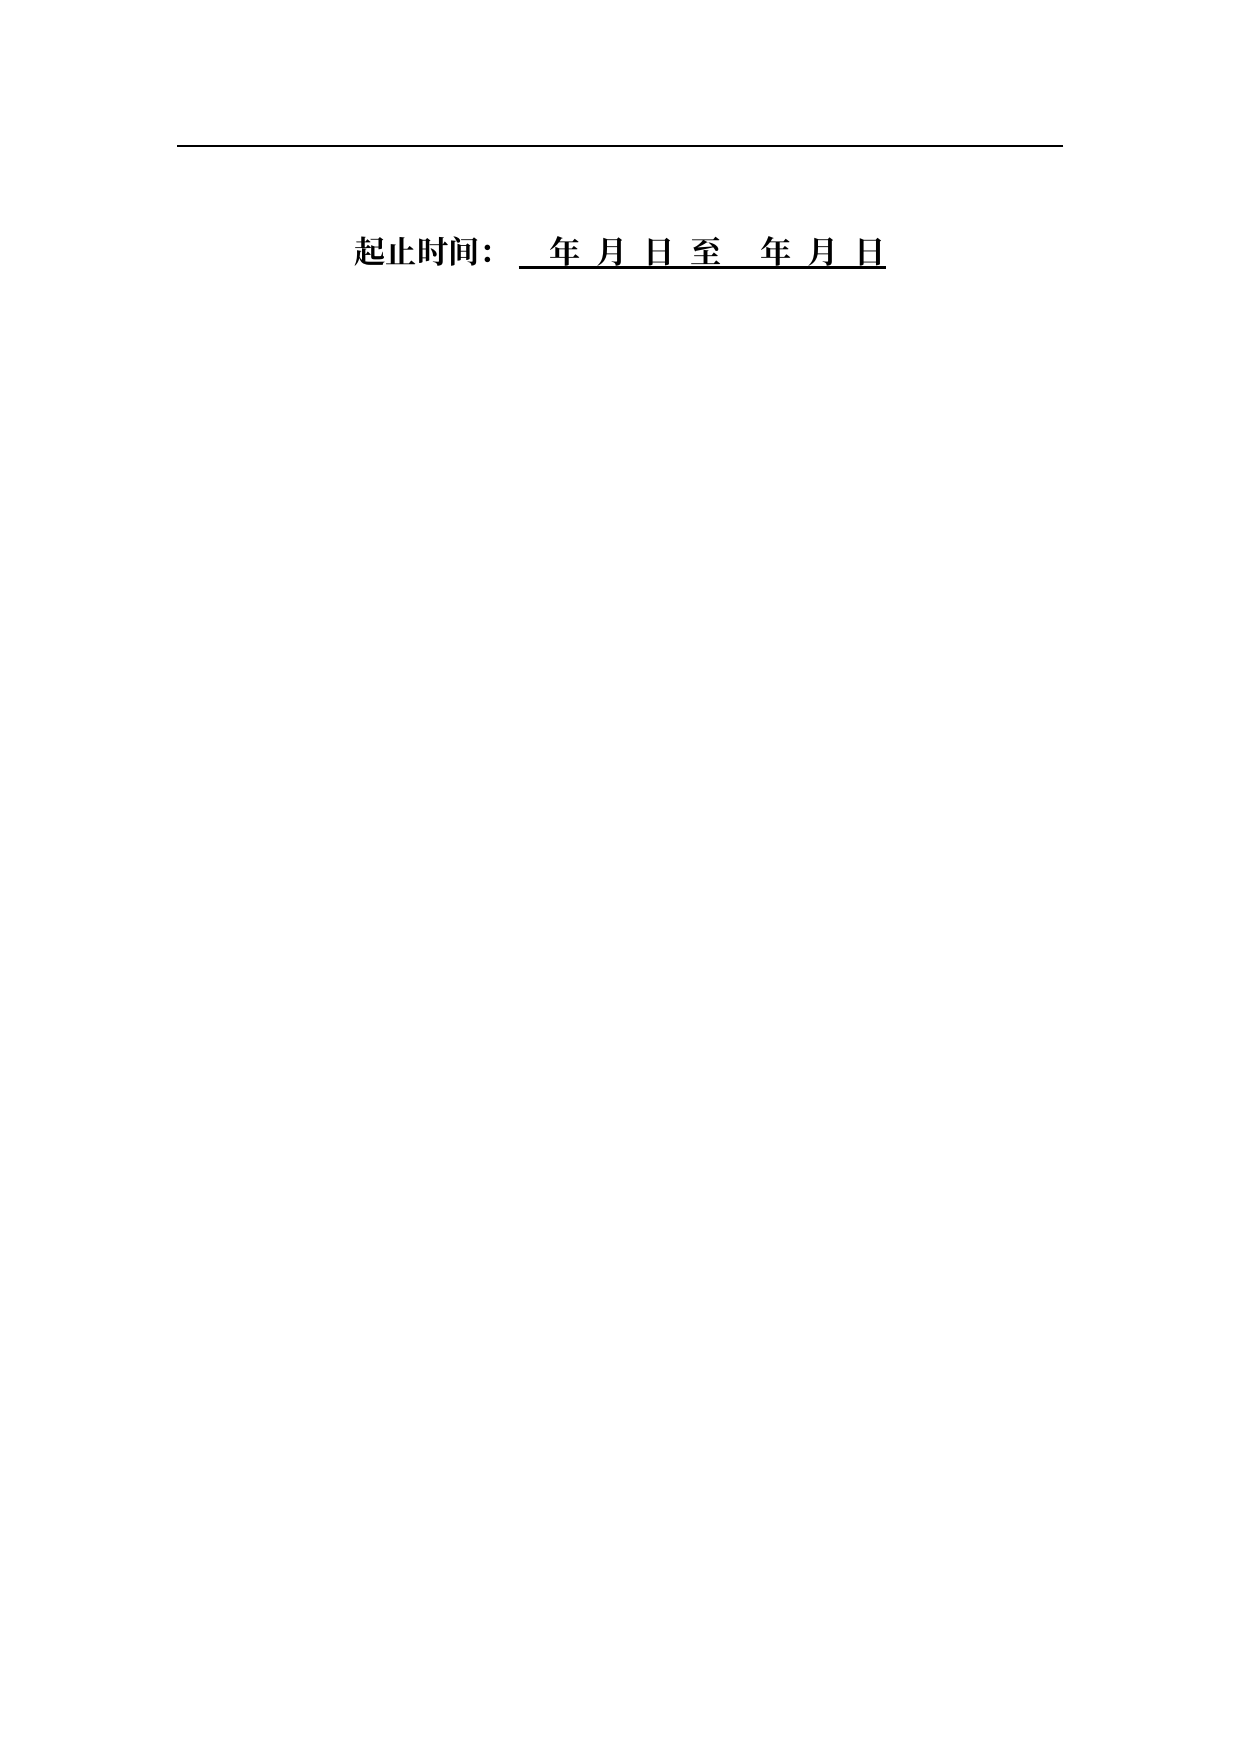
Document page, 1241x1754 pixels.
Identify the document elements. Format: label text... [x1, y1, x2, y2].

text 起止时间： 年 月 日 至 年 月 日 [177, 216, 1063, 284]
